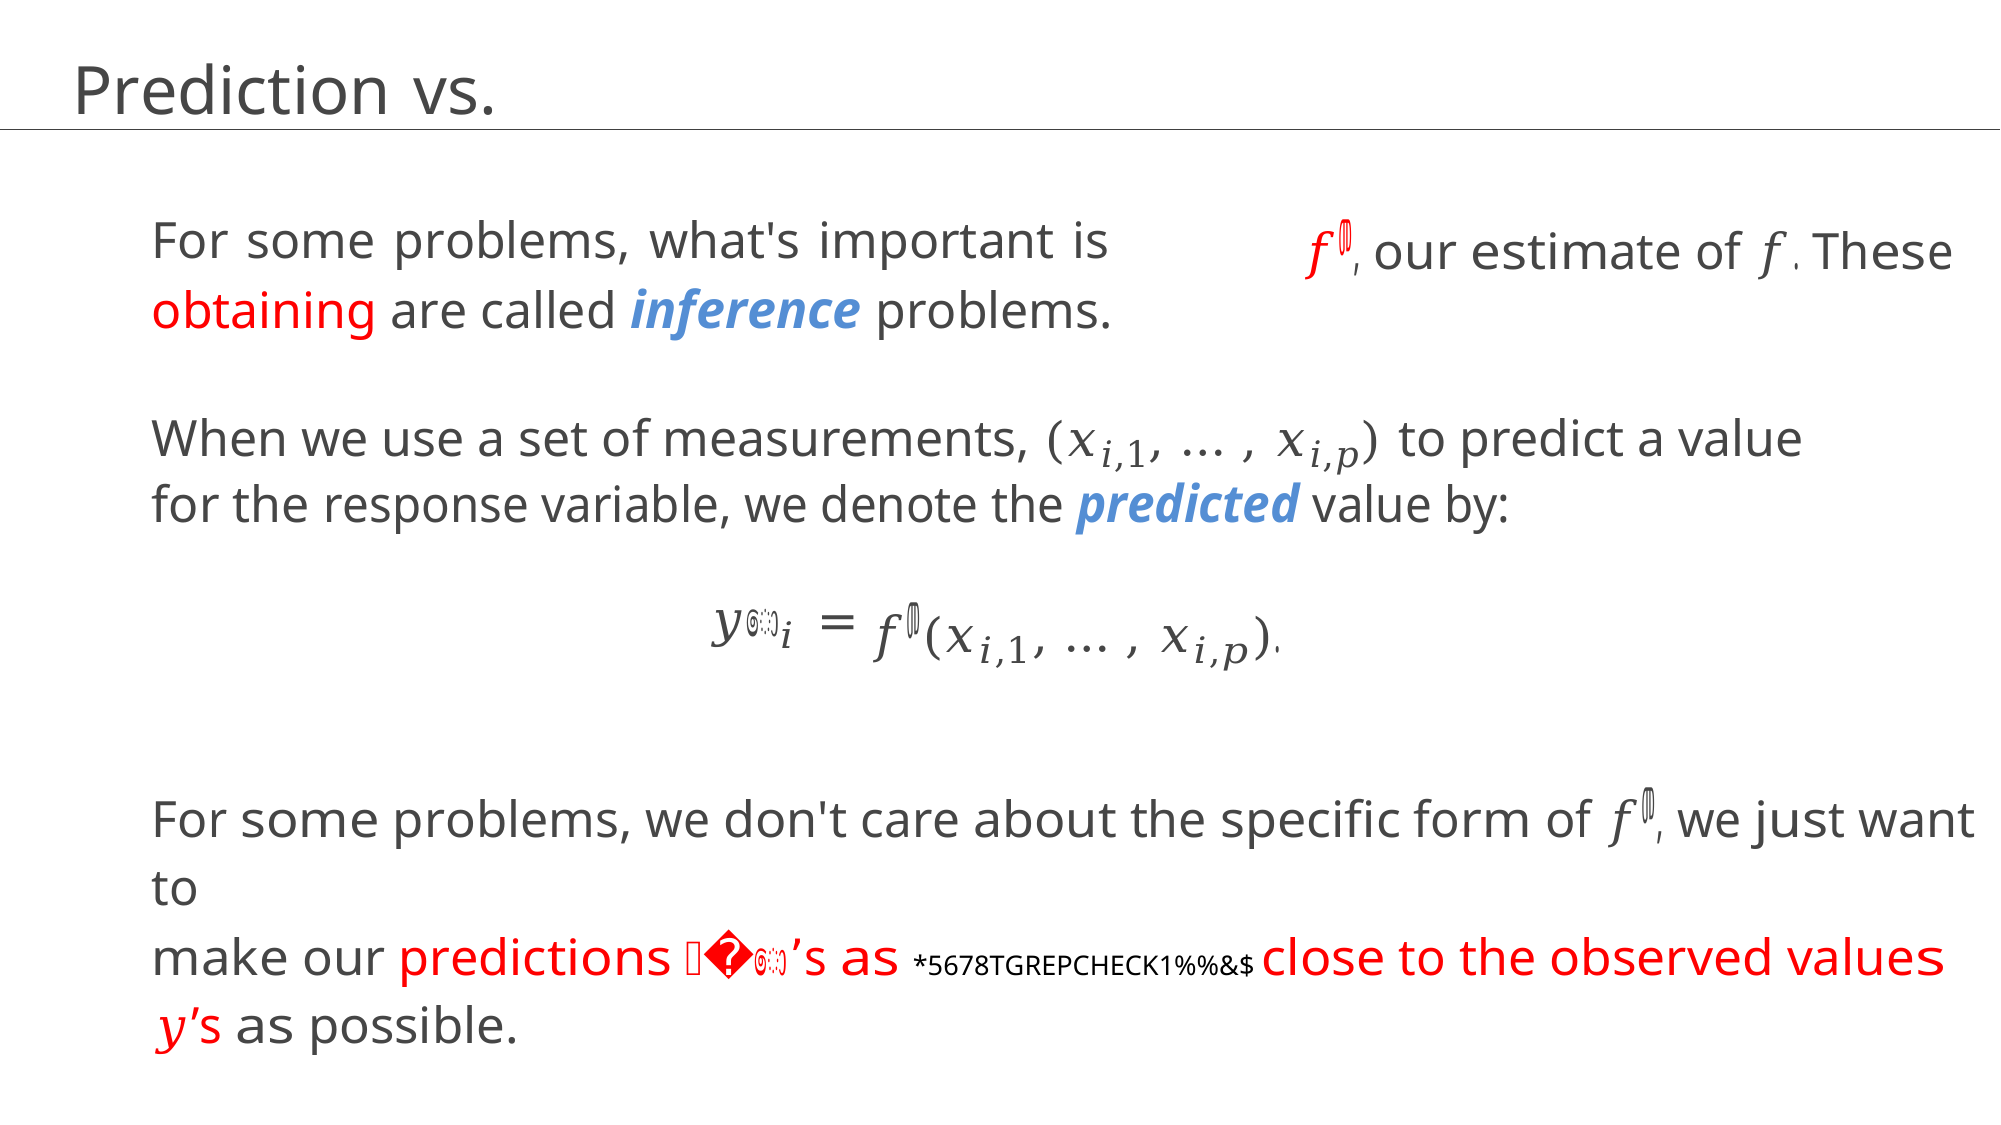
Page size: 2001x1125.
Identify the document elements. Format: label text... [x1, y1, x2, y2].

text 𝑦ො𝑖 = [0, 587, 857, 656]
text For some problems, what's important is obtaining are called inference problems. [152, 204, 1289, 344]
text make our predictions 𝑦ො’s as *5678TGREPCHECK1%%&$ close to the observed values 𝑦’s as possible. [152, 921, 2000, 1058]
text 𝑓መ(𝑥𝑖,1, … , 𝑥𝑖,𝑝). [869, 589, 2000, 671]
text 𝑓መ, our estimate of 𝑓. These [1301, 206, 2000, 284]
text When we use a set of measurements, (𝑥𝑖,1, … , 𝑥𝑖,𝑝) to predict a value for the response variable, we denote the predicted value by: [152, 401, 1850, 538]
text For some problems, we don't care about the specific form of 𝑓መ, we just want to [152, 774, 2000, 920]
